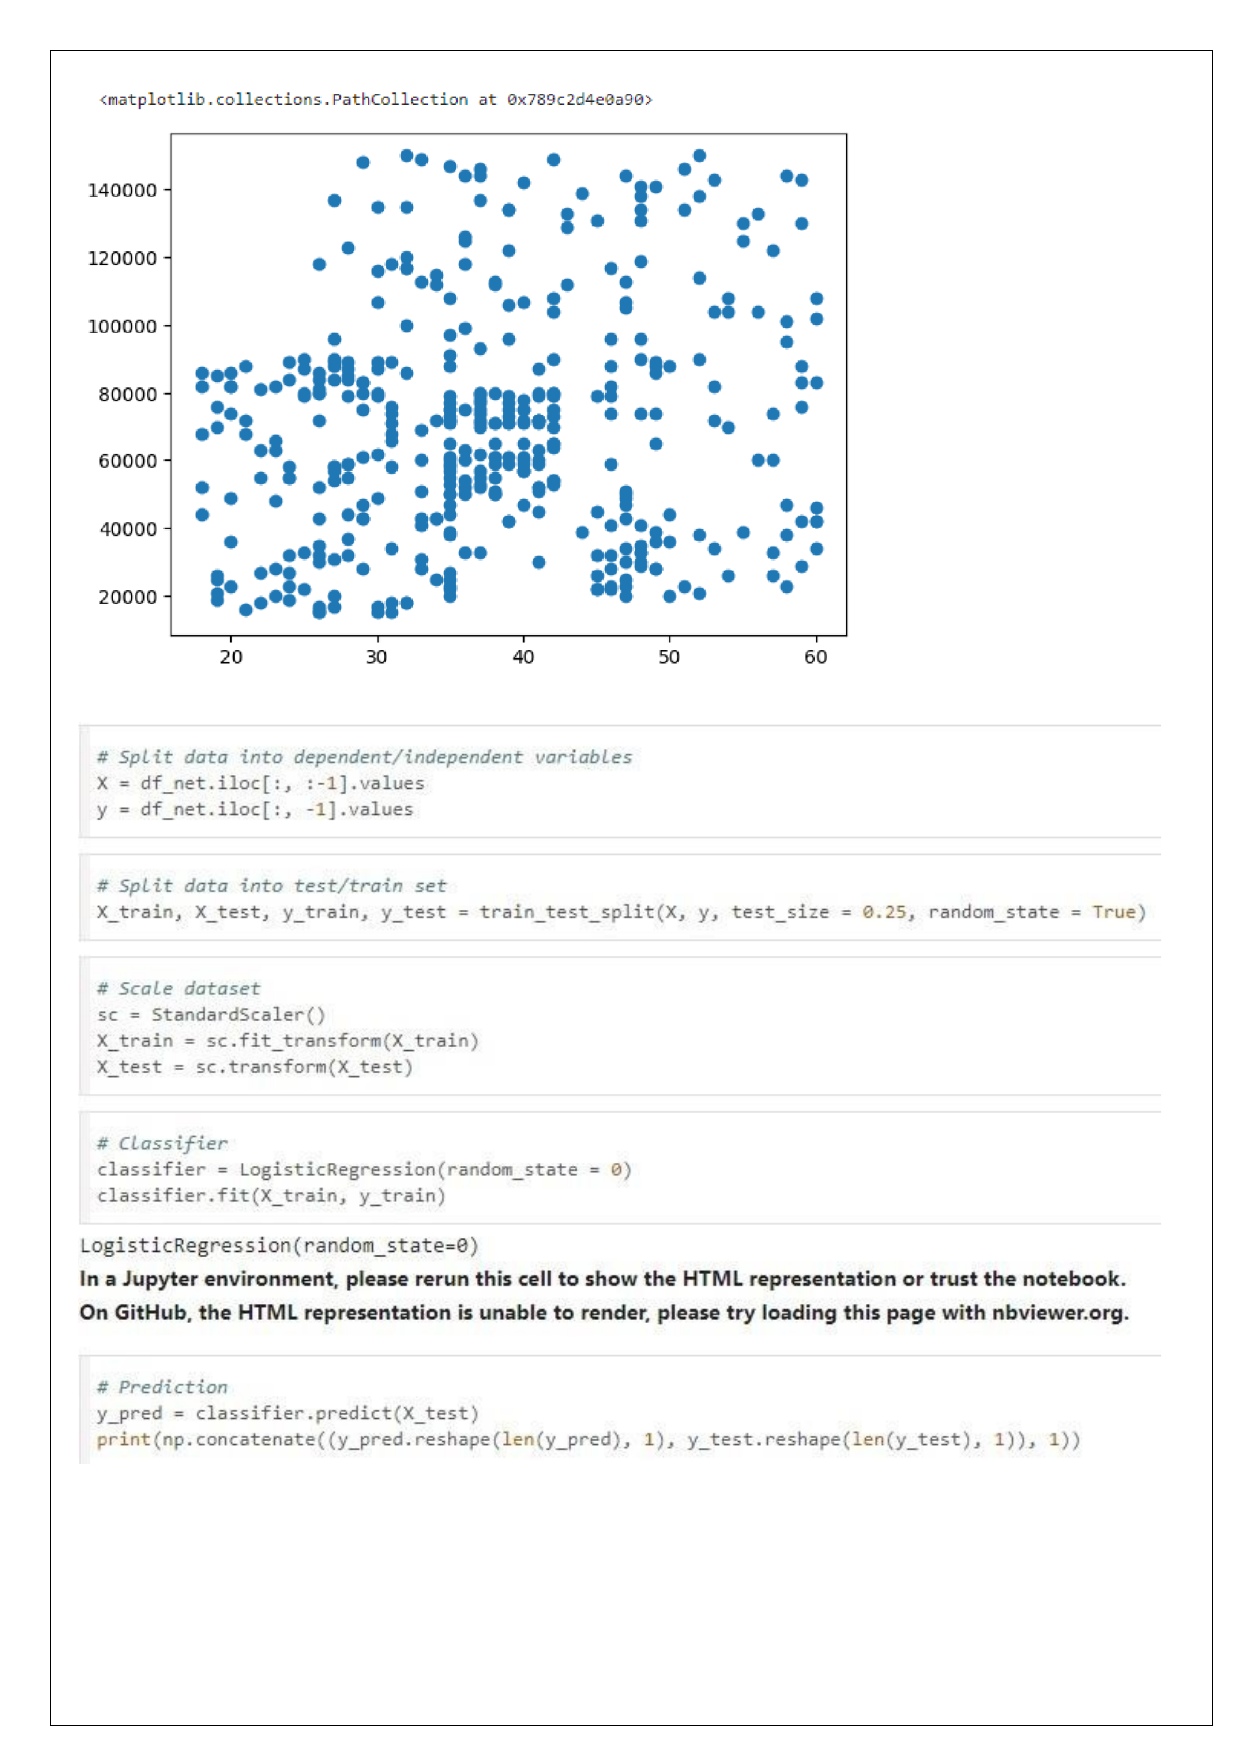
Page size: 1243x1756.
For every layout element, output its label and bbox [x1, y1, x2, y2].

picture [78, 79, 849, 664]
picture [78, 722, 1162, 1464]
